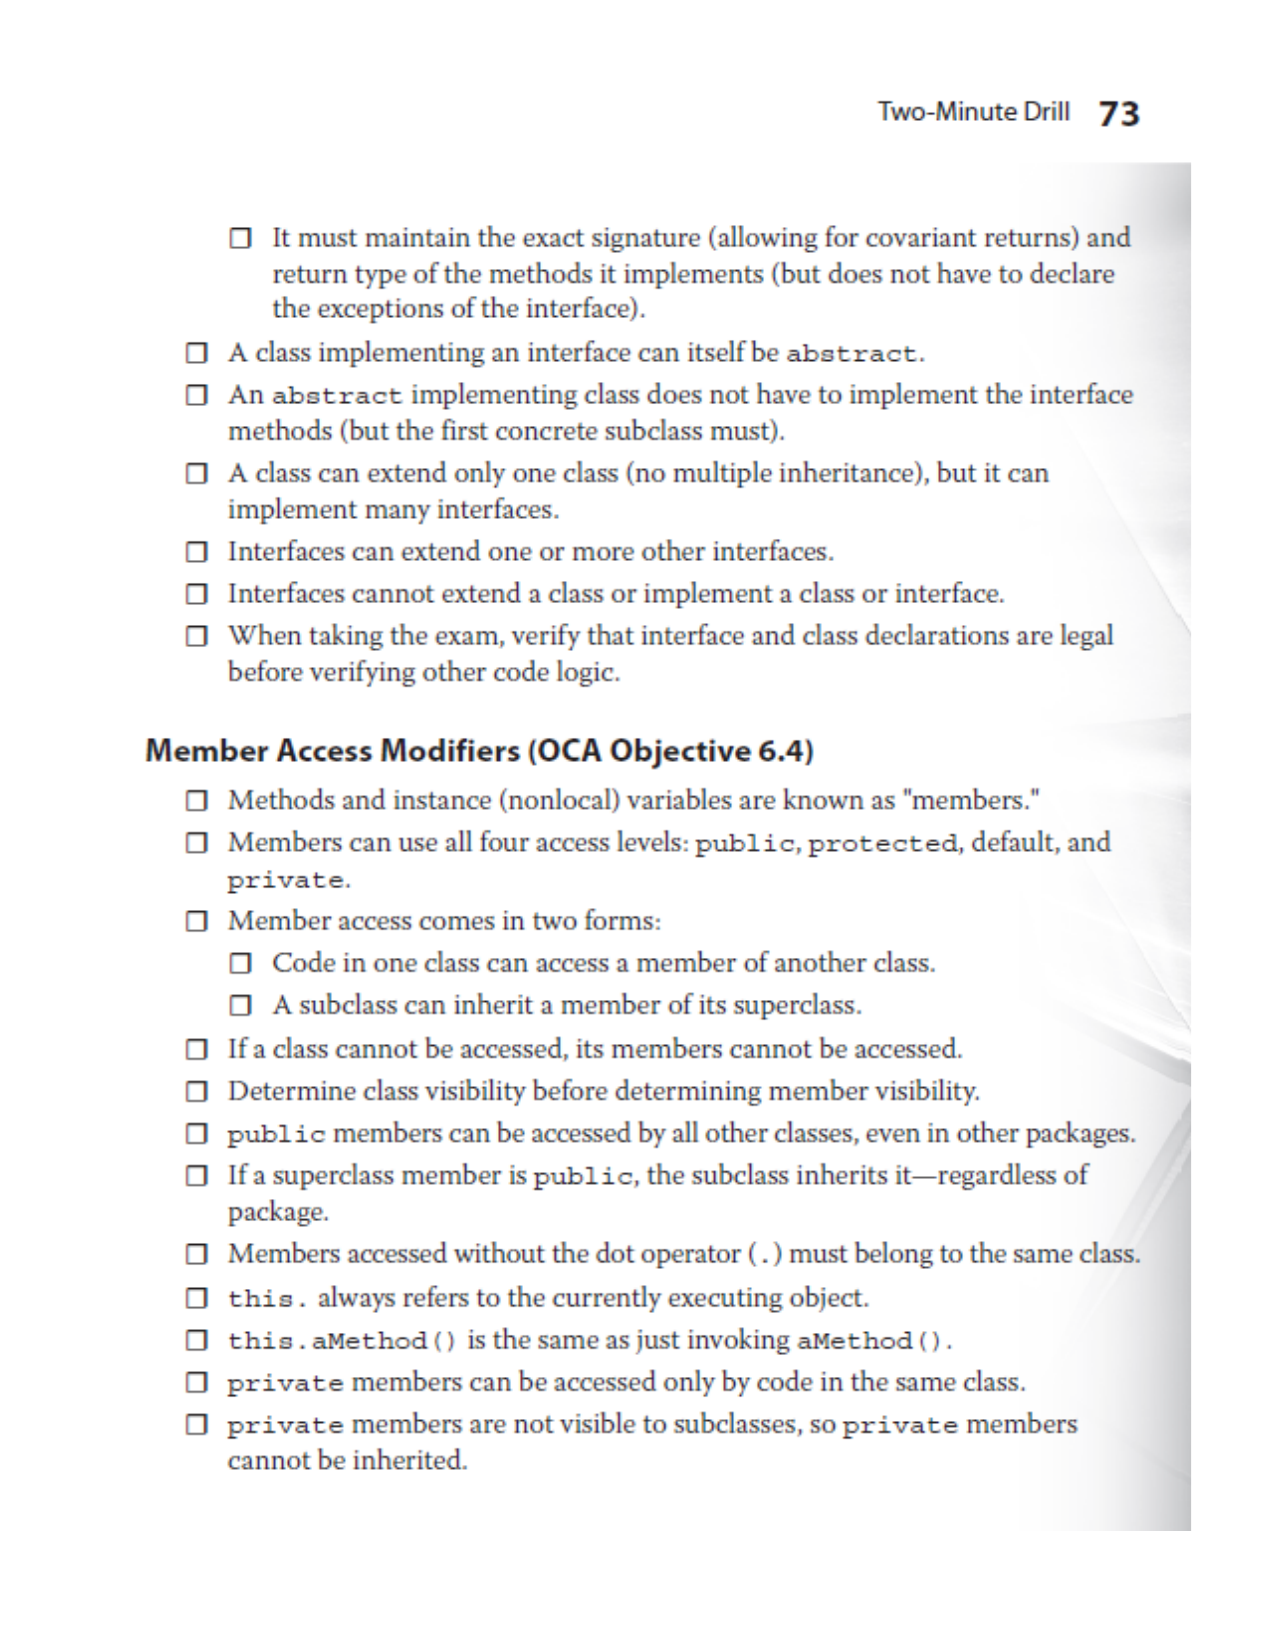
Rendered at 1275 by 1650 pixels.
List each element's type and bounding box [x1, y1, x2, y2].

picture [59, 73, 1192, 1531]
